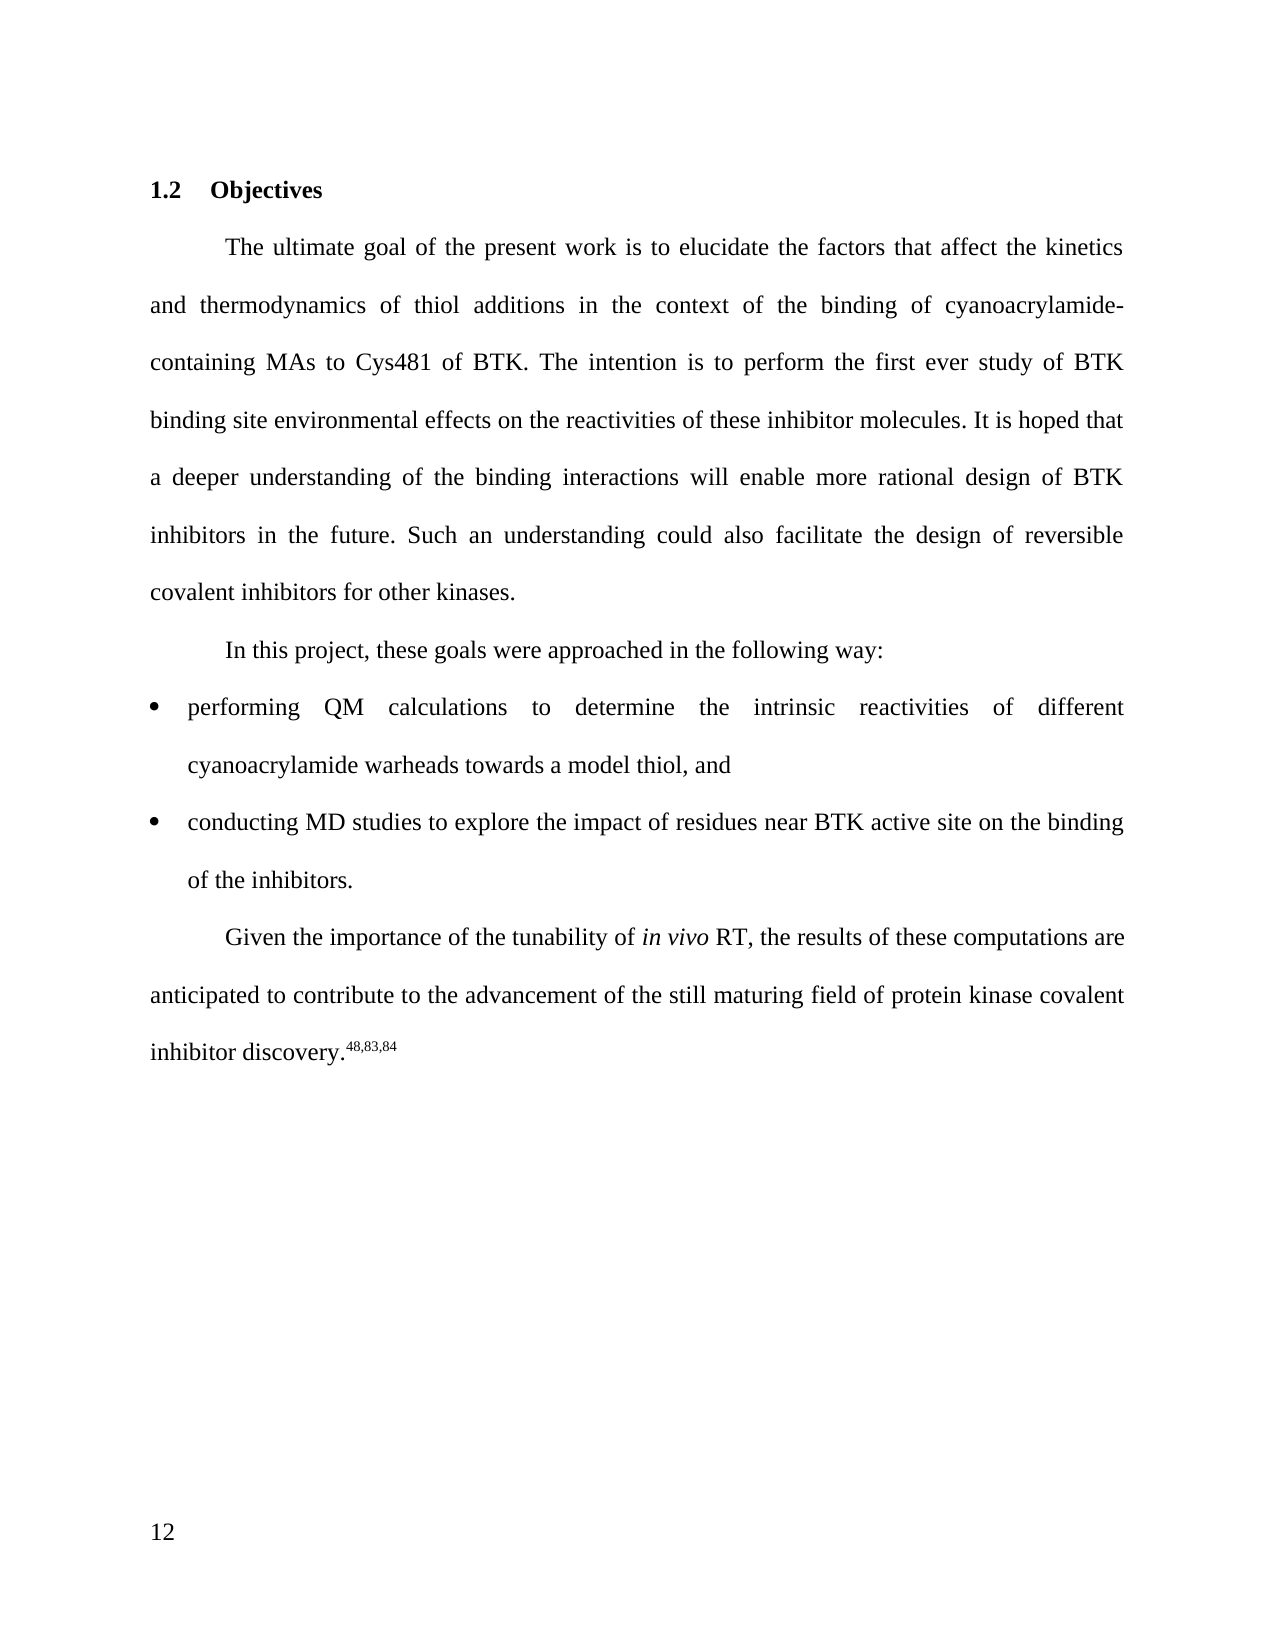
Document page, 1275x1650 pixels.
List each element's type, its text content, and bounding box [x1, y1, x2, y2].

subtitle Objectives [150, 175, 1125, 204]
list performing QM calculations to determine the intrinsic reactivities of different cyanoacrylamide warheads towards a model thiol, and [150, 692, 1125, 779]
text The ultimate goal of the present work is to elucidate the factors that affect the kinetics and thermodynamics of thiol additions in the context of the binding of cyanoacrylamide-containing MAs to Cys481 of BTK. The intention is to perform the first ever study of BTK binding site environmental effects on the reactivities of these inhibitor molecules. It is hoped that a deeper understanding of the binding interactions will enable more rational design of BTK inhibitors in the future. Such an understanding could also facilitate the design of reversible covalent inhibitors for other kinases. [150, 232, 1125, 606]
text In this project, these goals were approached in the following way: [150, 635, 1125, 664]
list conducting MD studies to explore the impact of residues near BTK active site on the binding of the inhibitors. [150, 807, 1125, 894]
text Given the importance of the tunability of in vivo RT, the results of these computations are anticipated to contribute to the advancement of the still maturing field of protein kinase covalent inhibitor discovery.48,83,84 [150, 922, 1125, 1066]
